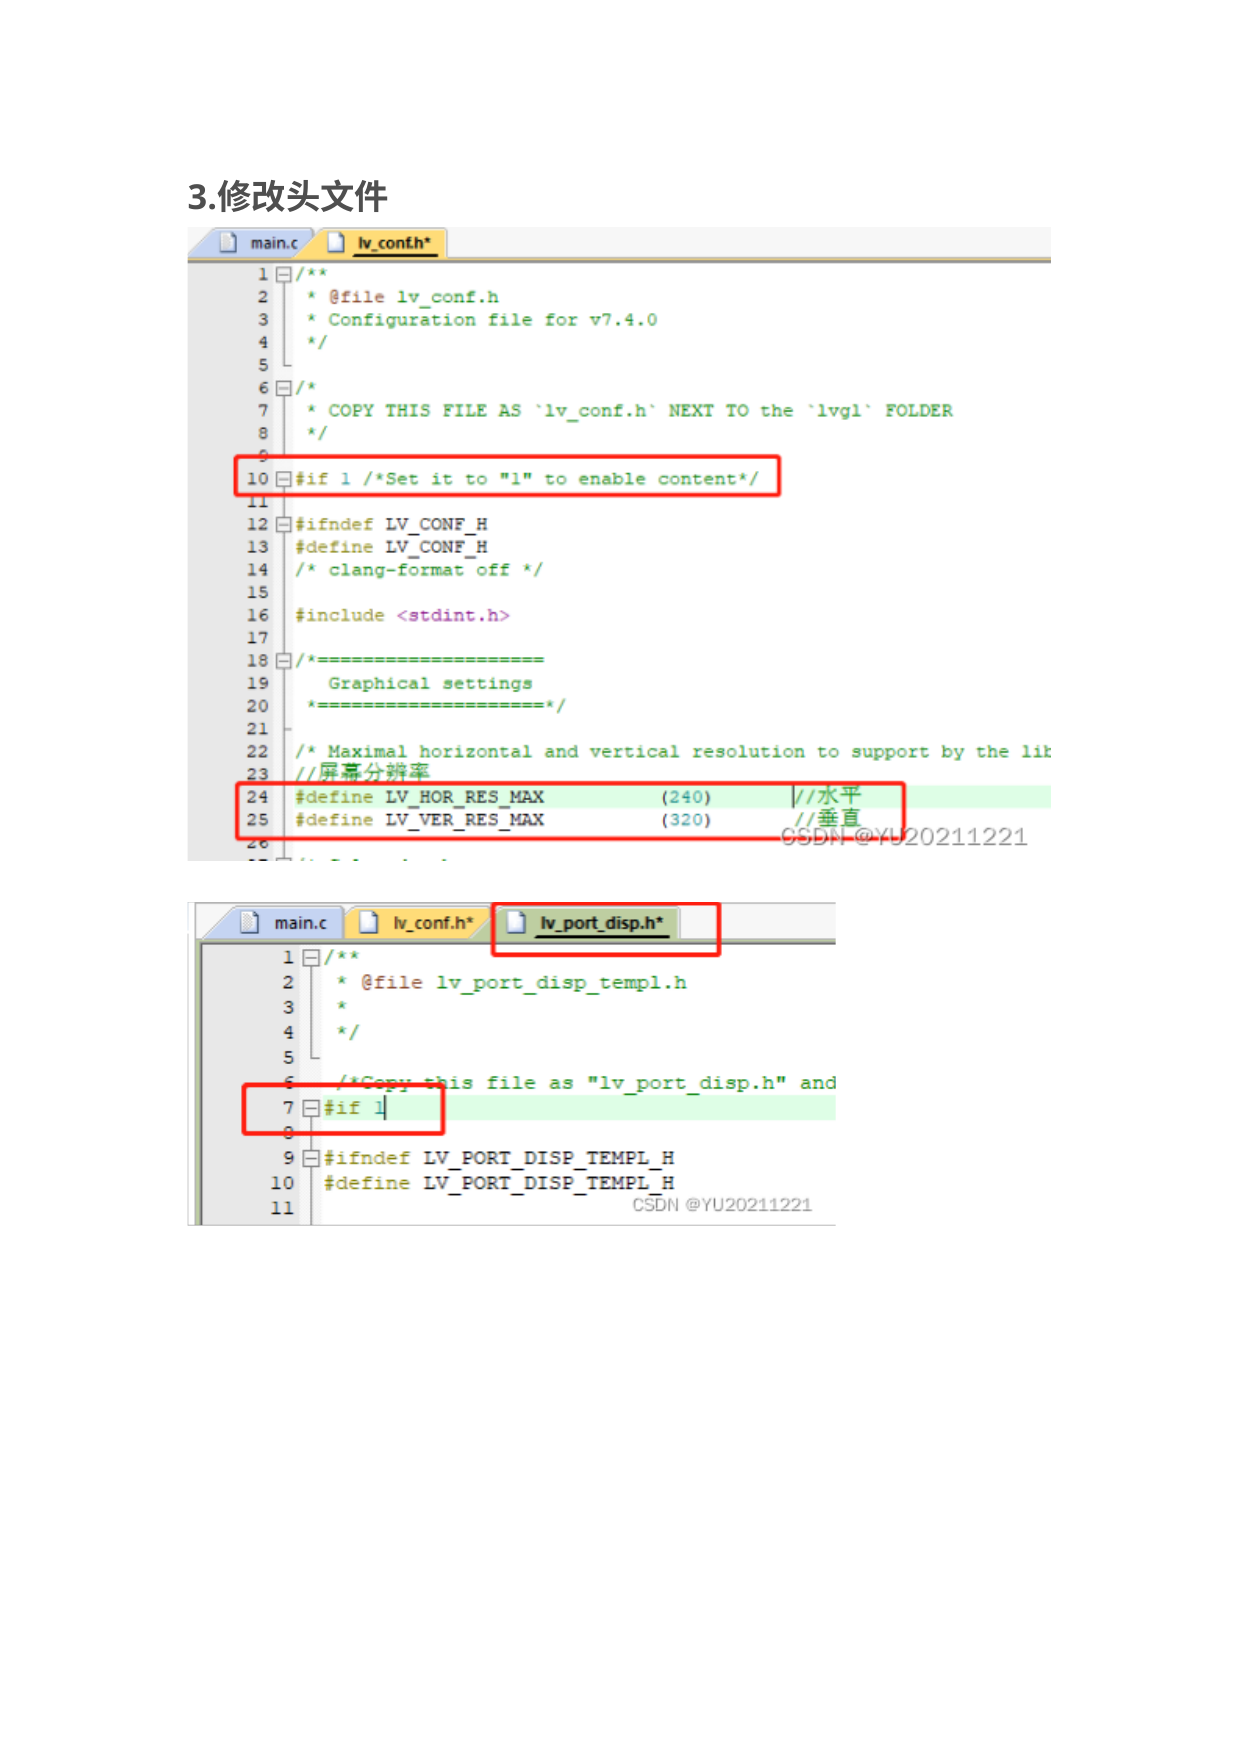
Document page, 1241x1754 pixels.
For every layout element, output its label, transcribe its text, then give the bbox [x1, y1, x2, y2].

subtitle 3.修改头文件 [187, 162, 1053, 227]
picture [187, 902, 836, 1227]
picture [187, 227, 1051, 861]
